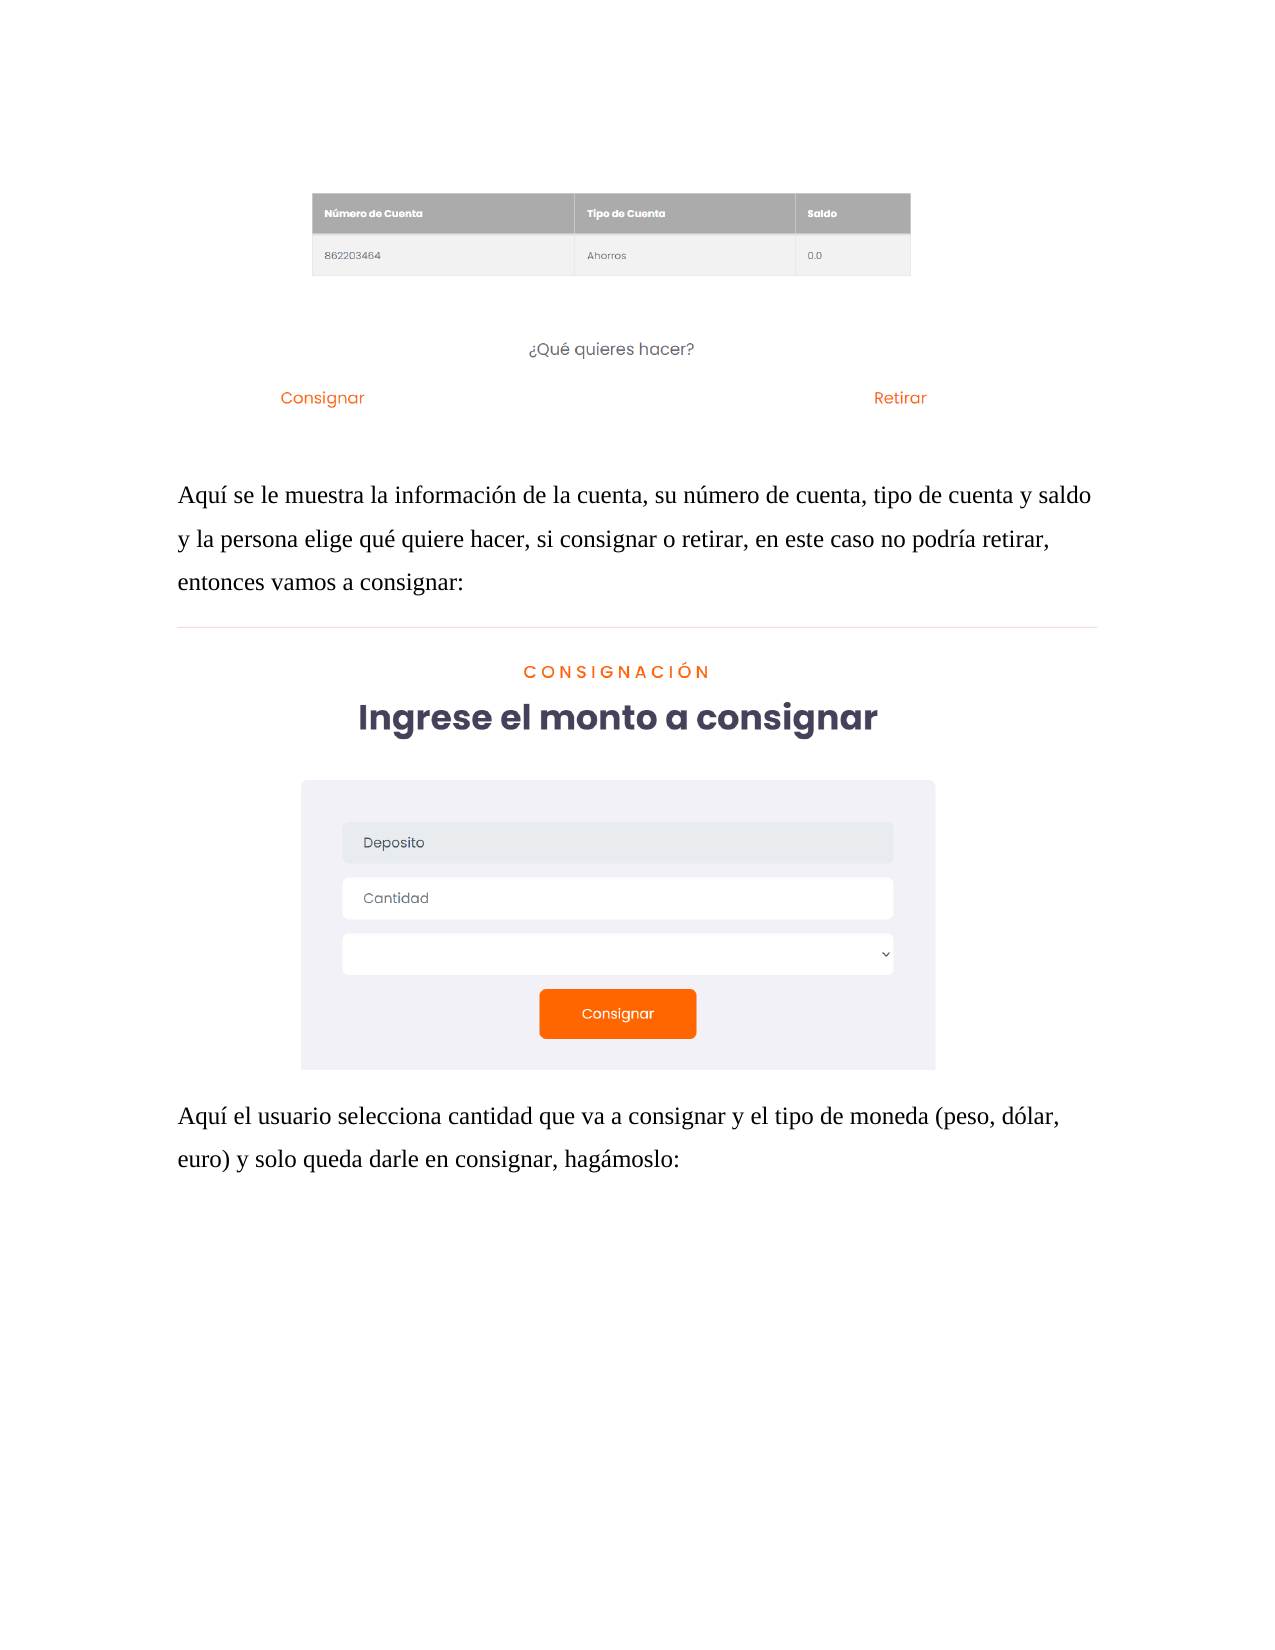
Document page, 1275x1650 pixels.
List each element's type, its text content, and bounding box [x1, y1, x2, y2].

picture [177, 147, 1098, 450]
text Aquí el usuario selecciona cantidad que va a consignar y el tipo de moneda (peso, dólar, euro) y solo queda darle en consignar, hagámoslo: [177, 1101, 1098, 1173]
text Aquí se le muestra la información de la cuenta, su número de cuenta, tipo de cuenta y saldo y la persona elige qué quiere hacer, si consignar o retirar, en este caso no podría retirar, entonces vamos a consignar: [177, 481, 1098, 596]
picture [177, 626, 1098, 1070]
